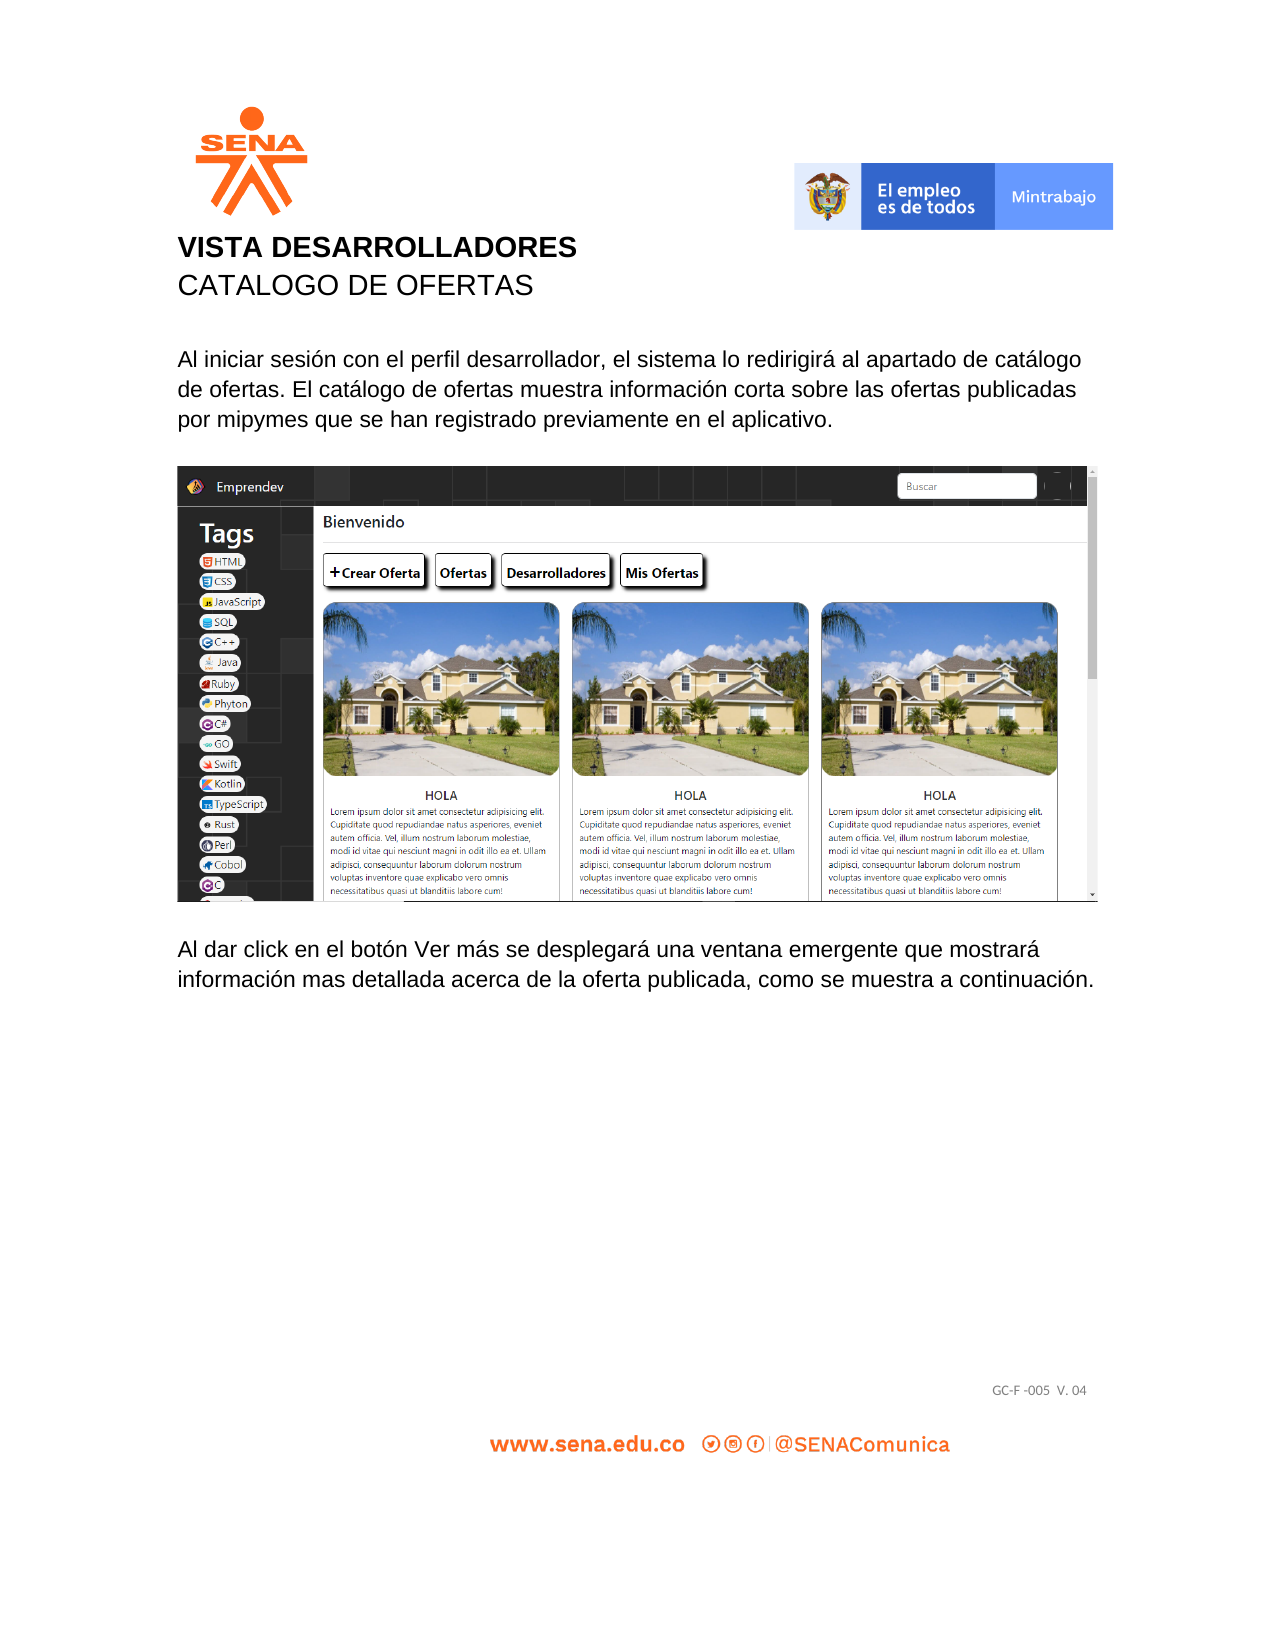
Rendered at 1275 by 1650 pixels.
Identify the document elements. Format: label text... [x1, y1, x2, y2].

picture [478, 1423, 960, 1464]
text CATALOGO DE OFERTAS [177, 268, 1098, 302]
picture [794, 163, 1114, 230]
text Al dar click en el botón Ver más se desplegará una ventana emergente que mostrará información mas detallada acerca de la oferta publicada, como se muestra a continuación. [177, 936, 1098, 993]
text Al iniciar sesión con el perfil desarrollador, el sistema lo redirigirá al apartado de catálogo de ofertas. El catálogo de ofertas muestra información corta sobre las ofertas publicadas por mipymes que se han registrado previamente en el aplicativo. [177, 346, 1098, 432]
picture [177, 466, 1098, 902]
text VISTA DESARROLLADORES [177, 230, 1098, 263]
picture [177, 85, 325, 230]
